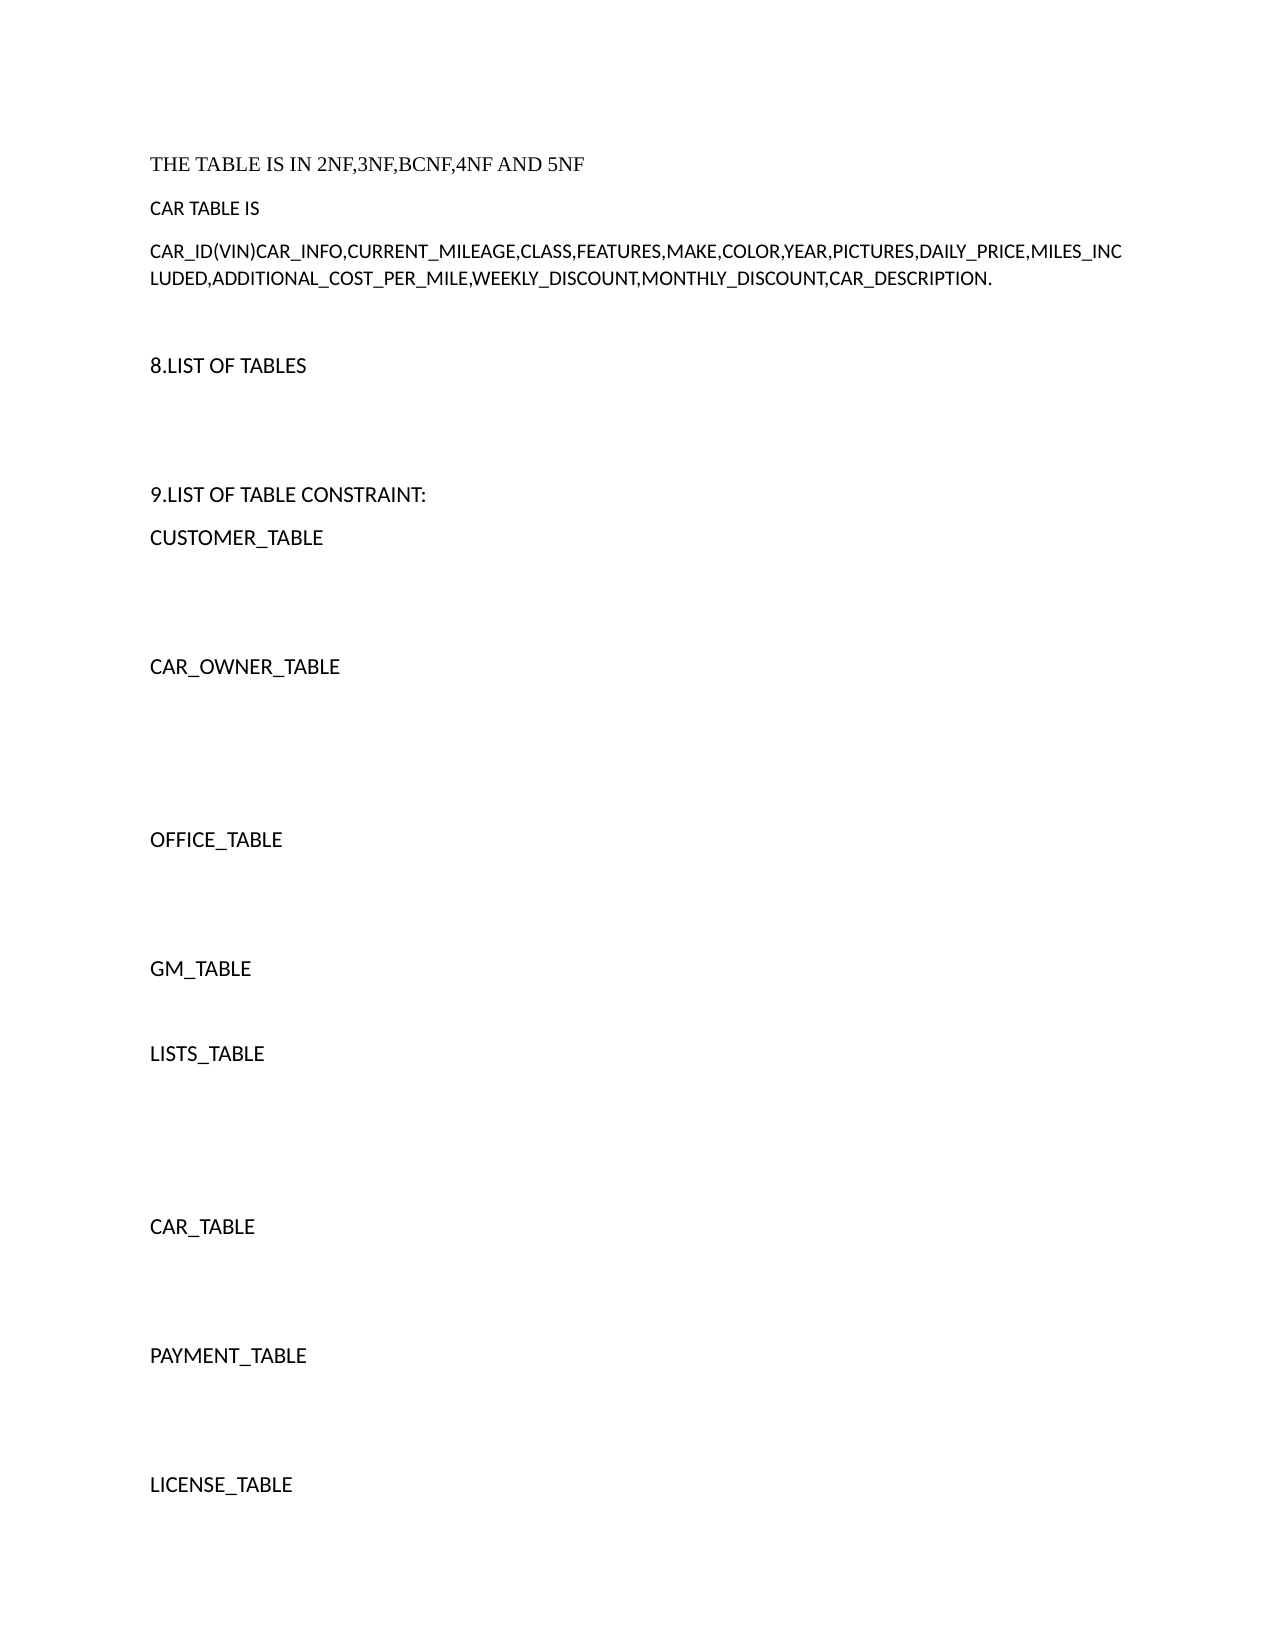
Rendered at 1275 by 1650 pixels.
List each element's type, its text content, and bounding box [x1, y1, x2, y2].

text 8.LIST OF TABLES [150, 352, 1125, 378]
text GM_TABLE [150, 955, 1125, 982]
text CAR_TABLE [150, 1213, 1125, 1239]
text CUSTOMER_TABLE [150, 524, 1125, 551]
text CAR_OWNER_TABLE [150, 653, 1125, 680]
text LISTS_TABLE [150, 1040, 1125, 1067]
text PAYMENT_TABLE [150, 1342, 1125, 1368]
text LICENSE_TABLE [150, 1471, 1125, 1497]
text OFFICE_TABLE [150, 826, 1125, 853]
text CAR_ID(VIN)CAR_INFO,CURRENT_MILEAGE,CLASS,FEATURES,MAKE,COLOR,YEAR,PICTURES,DAILY_PRICE,MILES_INCLUDED,ADDITIONAL_COST_PER_MILE,WEEKLY_DISCOUNT,MONTHLY_DISCOUNT,CAR_DESCRIPTION. [150, 237, 1125, 291]
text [150, 150, 1125, 177]
text CAR TABLE IS [150, 194, 1125, 221]
text 9.LIST OF TABLE CONSTRAINT: [150, 481, 1125, 507]
